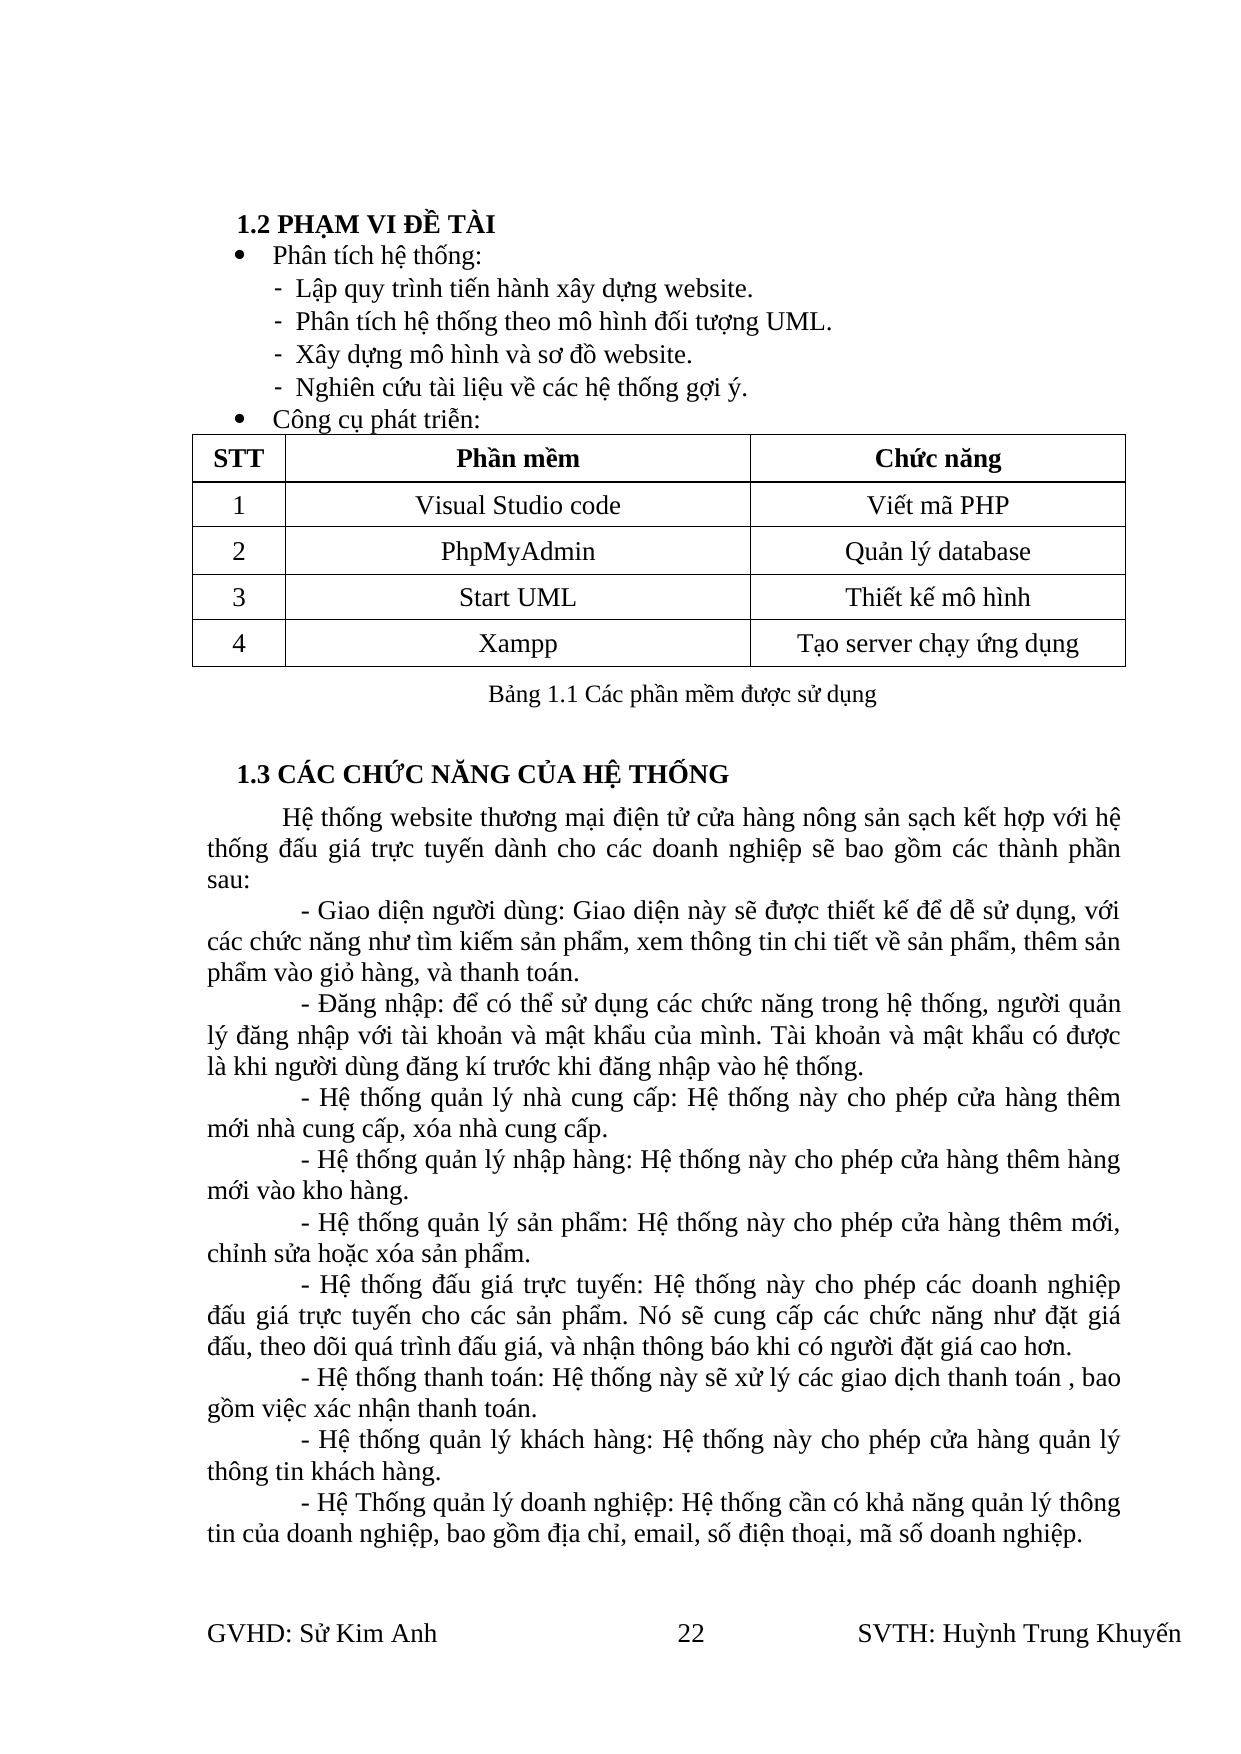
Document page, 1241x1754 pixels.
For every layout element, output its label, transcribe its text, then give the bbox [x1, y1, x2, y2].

table_cell 1 [193, 483, 285, 526]
subtitle 1.2 PHẠM VI ĐỀ TÀI [236, 208, 1122, 239]
table_cell Viết mã PHP [751, 483, 1125, 526]
table_cell Quản lý database [751, 527, 1125, 573]
table_cell Xampp [286, 620, 750, 666]
text - Hệ thống quản lý nhà cung cấp: Hệ thống này cho phép cửa hàng thêm mới nhà cung cấp, xóa nhà cung cấp. [207, 1081, 1122, 1143]
table_cell Tạo server chạy ứng dụng [751, 620, 1125, 666]
text - Hệ thống thanh toán: Hệ thống này sẽ xử lý các giao dịch thanh toán , bao gồm việc xác nhận thanh toán. [207, 1361, 1122, 1424]
table_header STT [193, 435, 285, 481]
table_cell 3 [193, 575, 285, 618]
text - Hệ thống quản lý sản phẩm: Hệ thống này cho phép cửa hàng thêm mới, chỉnh sửa hoặc xóa sản phẩm. [207, 1206, 1122, 1268]
table_cell PhpMyAdmin [286, 527, 750, 573]
subtitle 1.3 CÁC CHỨC NĂNG CỦA HỆ THỐNG [236, 758, 1122, 789]
list Phân tích hệ thống theo mô hình đối tượng UML. [274, 304, 1122, 337]
table_cell Start UML [286, 575, 750, 618]
text - Giao diện người dùng: Giao diện này sẽ được thiết kế để dễ sử dụng, với các chức năng như tìm kiếm sản phẩm, xem thông tin chi tiết về sản phẩm, thêm sản phẩm vào giỏ hàng, và thanh toán. [207, 894, 1122, 988]
table_cell Thiết kế mô hình [751, 575, 1125, 618]
list Nghiên cứu tài liệu về các hệ thống gợi ý. [274, 370, 1122, 403]
list Lập quy trình tiến hành xây dựng website. [274, 271, 1122, 304]
table_header Chức năng [751, 435, 1125, 481]
list Phân tích hệ thống: [235, 239, 1122, 271]
table_header Phần mềm [286, 435, 750, 481]
text - Đăng nhập: để có thể sử dụng các chức năng trong hệ thống, người quản lý đăng nhập với tài khoản và mật khẩu của mình. Tài khoản và mật khẩu có được là khi người dùng đăng kí trước khi đăng nhập vào hệ thống. [207, 988, 1122, 1081]
text - Hệ thống đấu giá trực tuyến: Hệ thống này cho phép các doanh nghiệp đấu giá trực tuyến cho các sản phẩm. Nó sẽ cung cấp các chức năng như đặt giá đấu, theo dõi quá trình đấu giá, và nhận thông báo khi có người đặt giá cao hơn. [207, 1268, 1122, 1361]
text - Hệ Thống quản lý doanh nghiệp: Hệ thống cần có khả năng quản lý thông tin của doanh nghiệp, bao gồm địa chỉ, email, số điện thoại, mã số doanh nghiệp. [207, 1486, 1122, 1548]
table_cell 2 [193, 527, 285, 573]
text Hệ thống website thương mại điện tử cửa hàng nông sản sạch kết hợp với hệ thống đấu giá trực tuyến dành cho các doanh nghiệp sẽ bao gồm các thành phần sau: [207, 801, 1122, 894]
list Xây dựng mô hình và sơ đồ website. [274, 337, 1122, 370]
list Công cụ phát triễn: [235, 403, 1122, 434]
table_cell Visual Studio code [286, 483, 750, 526]
text - Hệ thống quản lý khách hàng: Hệ thống này cho phép cửa hàng quản lý thông tin khách hàng. [207, 1424, 1122, 1486]
text - Hệ thống quản lý nhập hàng: Hệ thống này cho phép cửa hàng thêm hàng mới vào kho hàng. [207, 1143, 1122, 1206]
table_cell 4 [193, 620, 285, 666]
